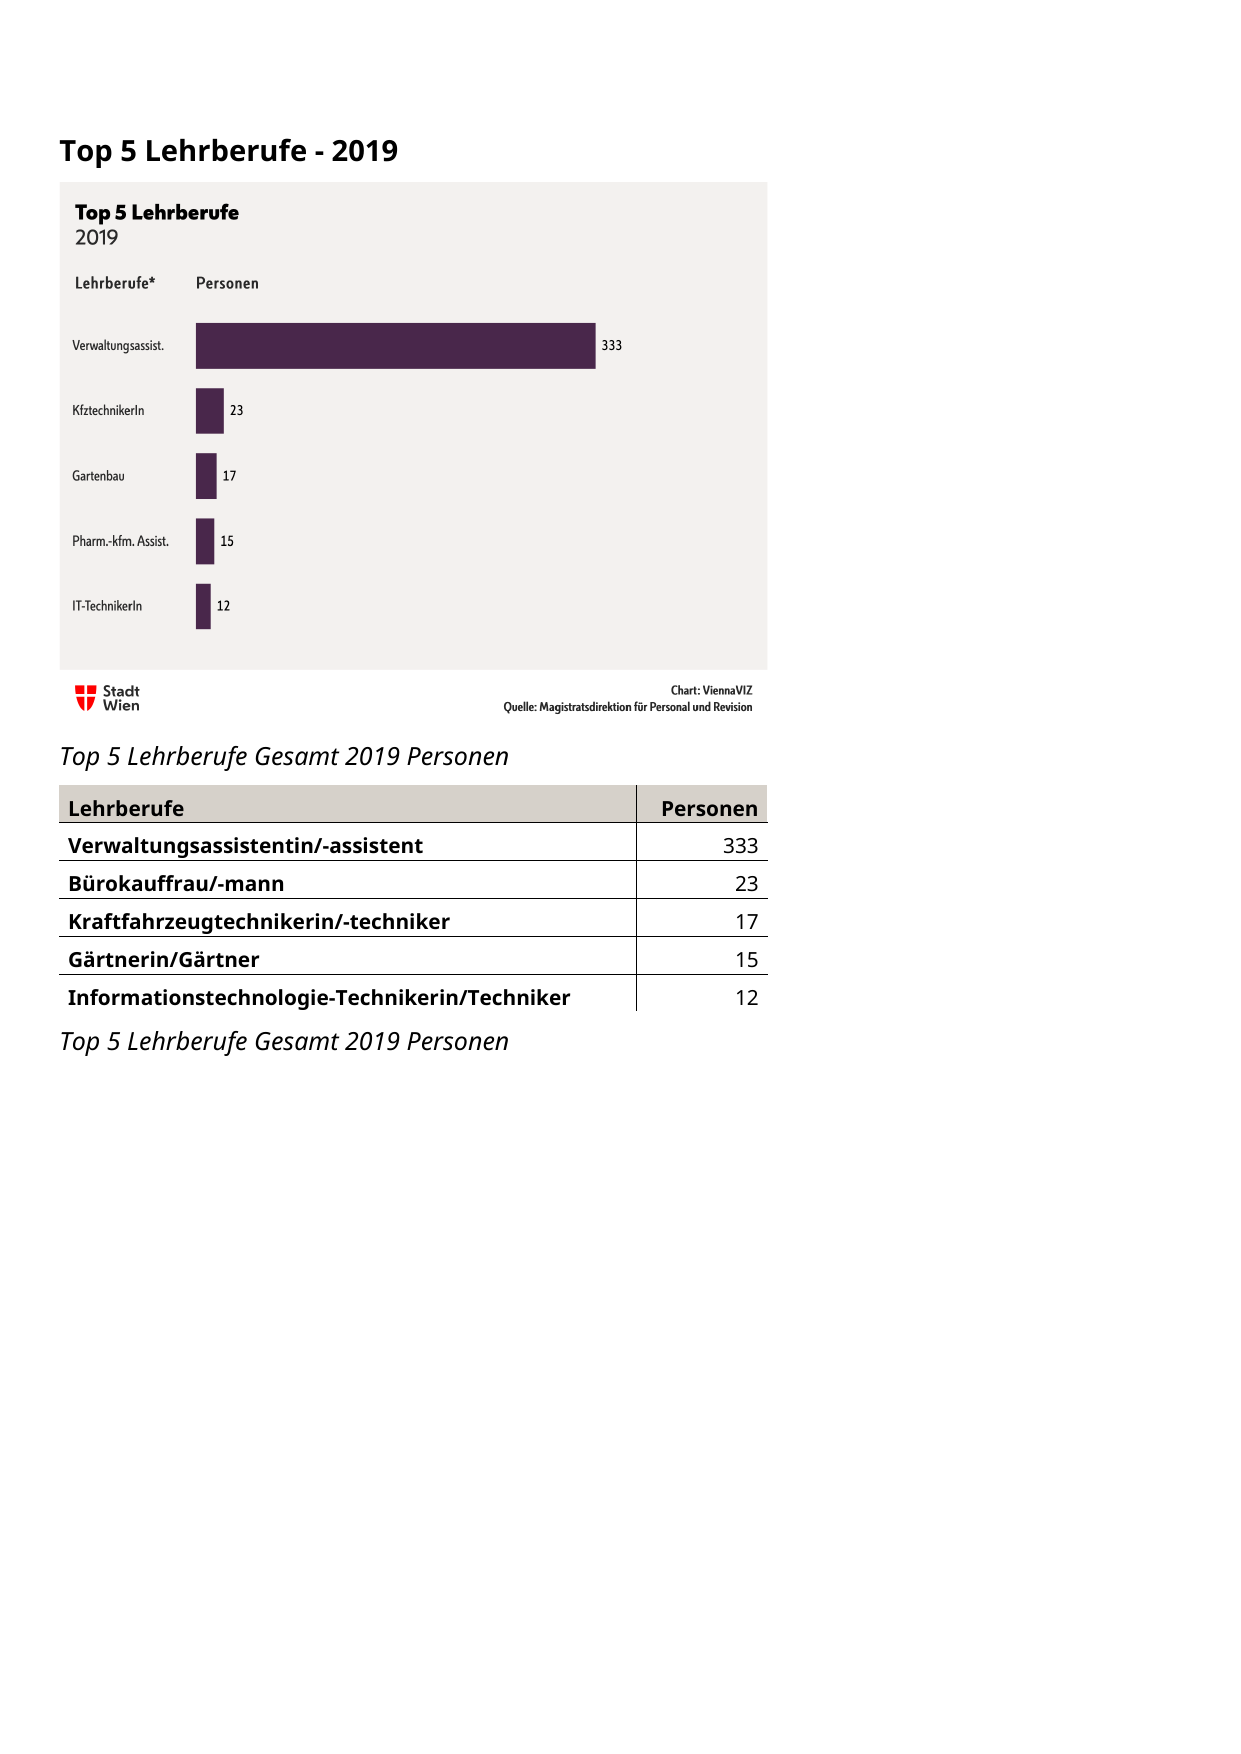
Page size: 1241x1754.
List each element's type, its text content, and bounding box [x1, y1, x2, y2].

text Top 5 Lehrberufe Gesamt 2019 Personen [59, 738, 1102, 772]
table_header Personen [637, 785, 767, 822]
table_cell Verwaltungsassistentin/-assistent [59, 823, 636, 860]
table_cell 12 [637, 975, 767, 1011]
table_cell 17 [637, 899, 767, 936]
table_cell Bürokauffrau/-mann [59, 861, 636, 898]
table_cell Gärtnerin/Gärtner [59, 937, 636, 973]
table_cell 23 [637, 861, 767, 898]
table_cell 15 [637, 937, 767, 973]
table_header Lehrberufe [59, 785, 636, 822]
table_cell 333 [637, 823, 767, 860]
text Top 5 Lehrberufe Gesamt 2019 Personen [59, 1024, 1102, 1058]
table_cell Informationstechnologie-Technikerin/Techniker [59, 975, 636, 1011]
table_cell Kraftfahrzeugtechnikerin/-techniker [59, 899, 636, 936]
picture [59, 182, 768, 726]
subtitle Top 5 Lehrberufe - 2019 [59, 130, 1102, 169]
